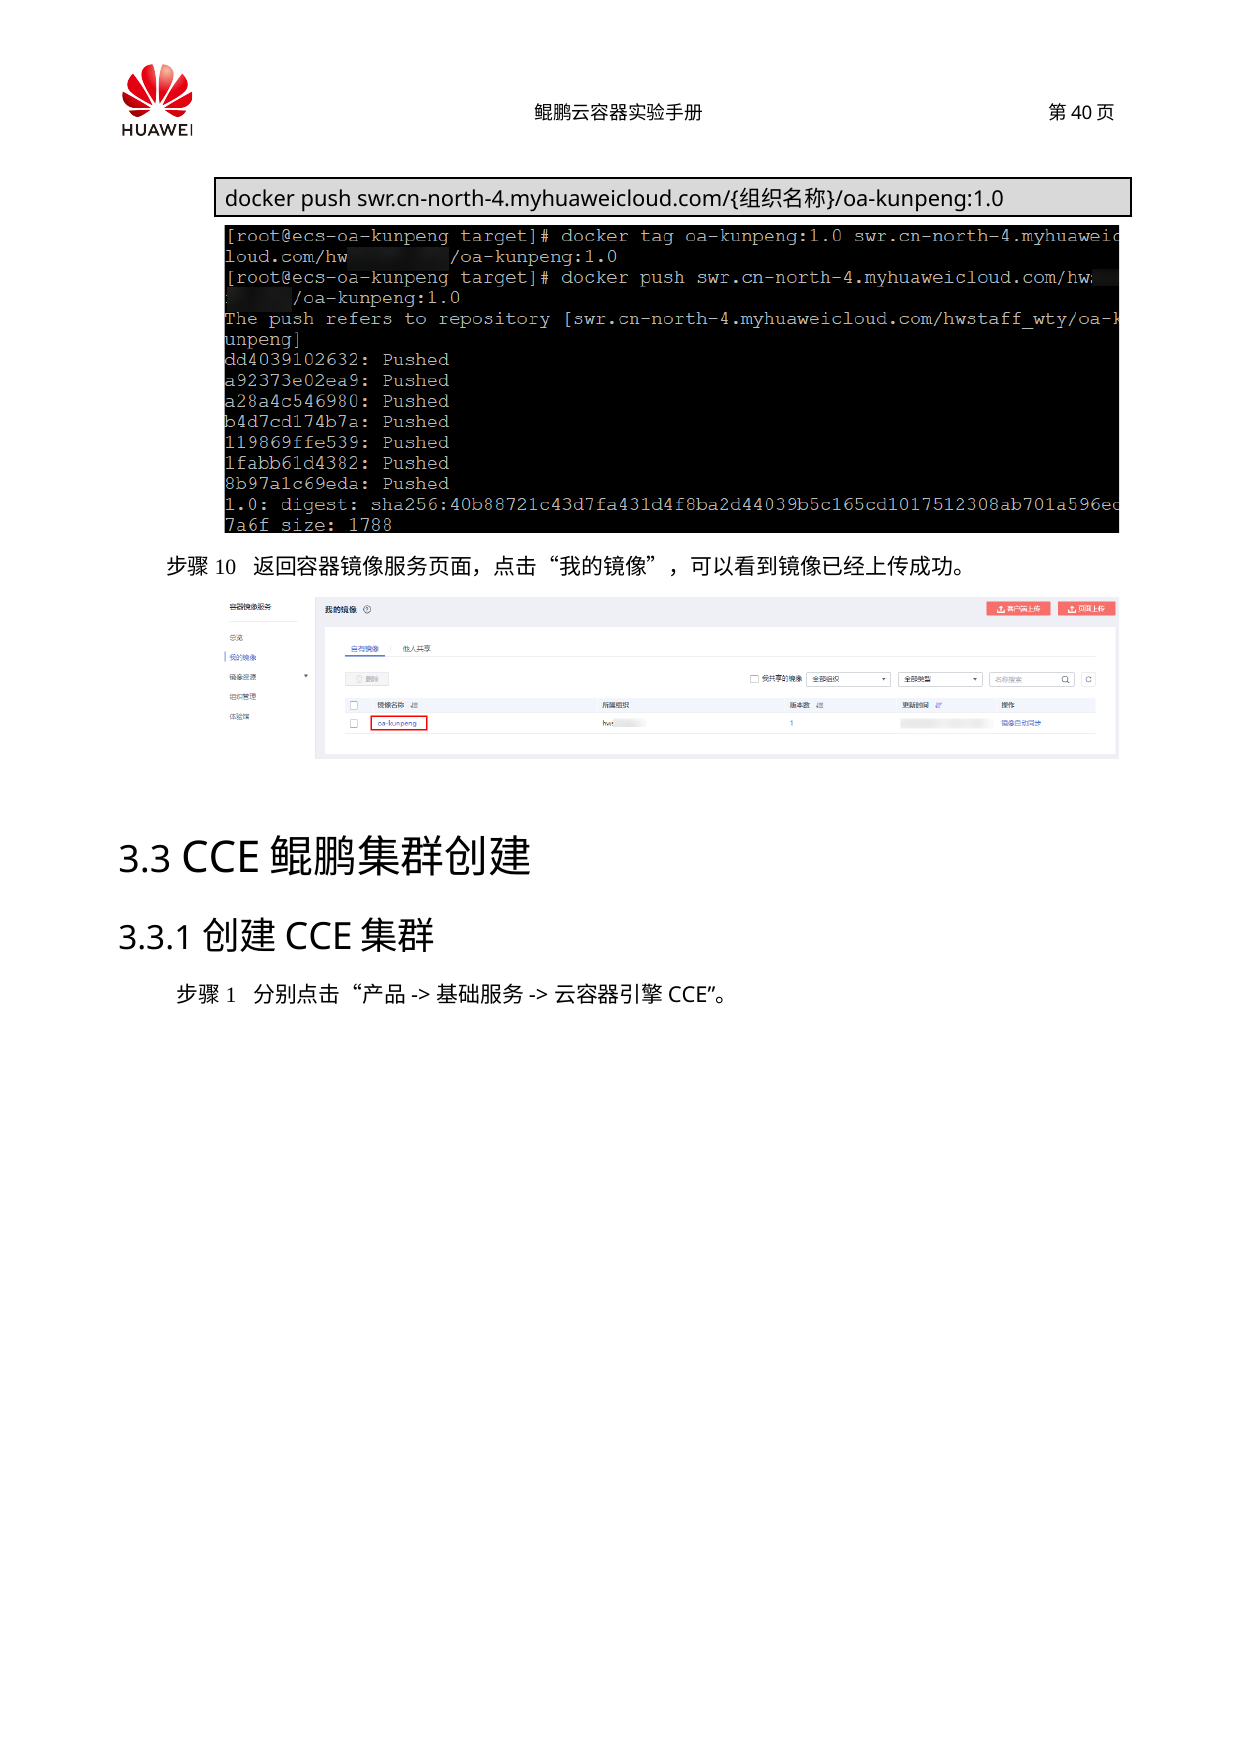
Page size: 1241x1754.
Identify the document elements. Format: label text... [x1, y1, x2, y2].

text docker push swr.cn-north-4.myhuaweicloud.com/{组织名称}/oa-kunpeng:1.0 [216, 179, 1130, 215]
picture [224, 225, 1120, 533]
text 返回容器镜像服务页面，点击“我的镜像”，可以看到镜像已经上传成功。 [236, 549, 1122, 581]
subtitle 创建CCE集群 [118, 906, 1122, 960]
subtitle CCE鲲鹏集群创建 [118, 822, 1122, 885]
picture [224, 597, 1120, 759]
picture [122, 64, 193, 136]
text 分别点击“产品 -> 基础服务 -> 云容器引擎CCE”。 [236, 977, 1122, 1009]
